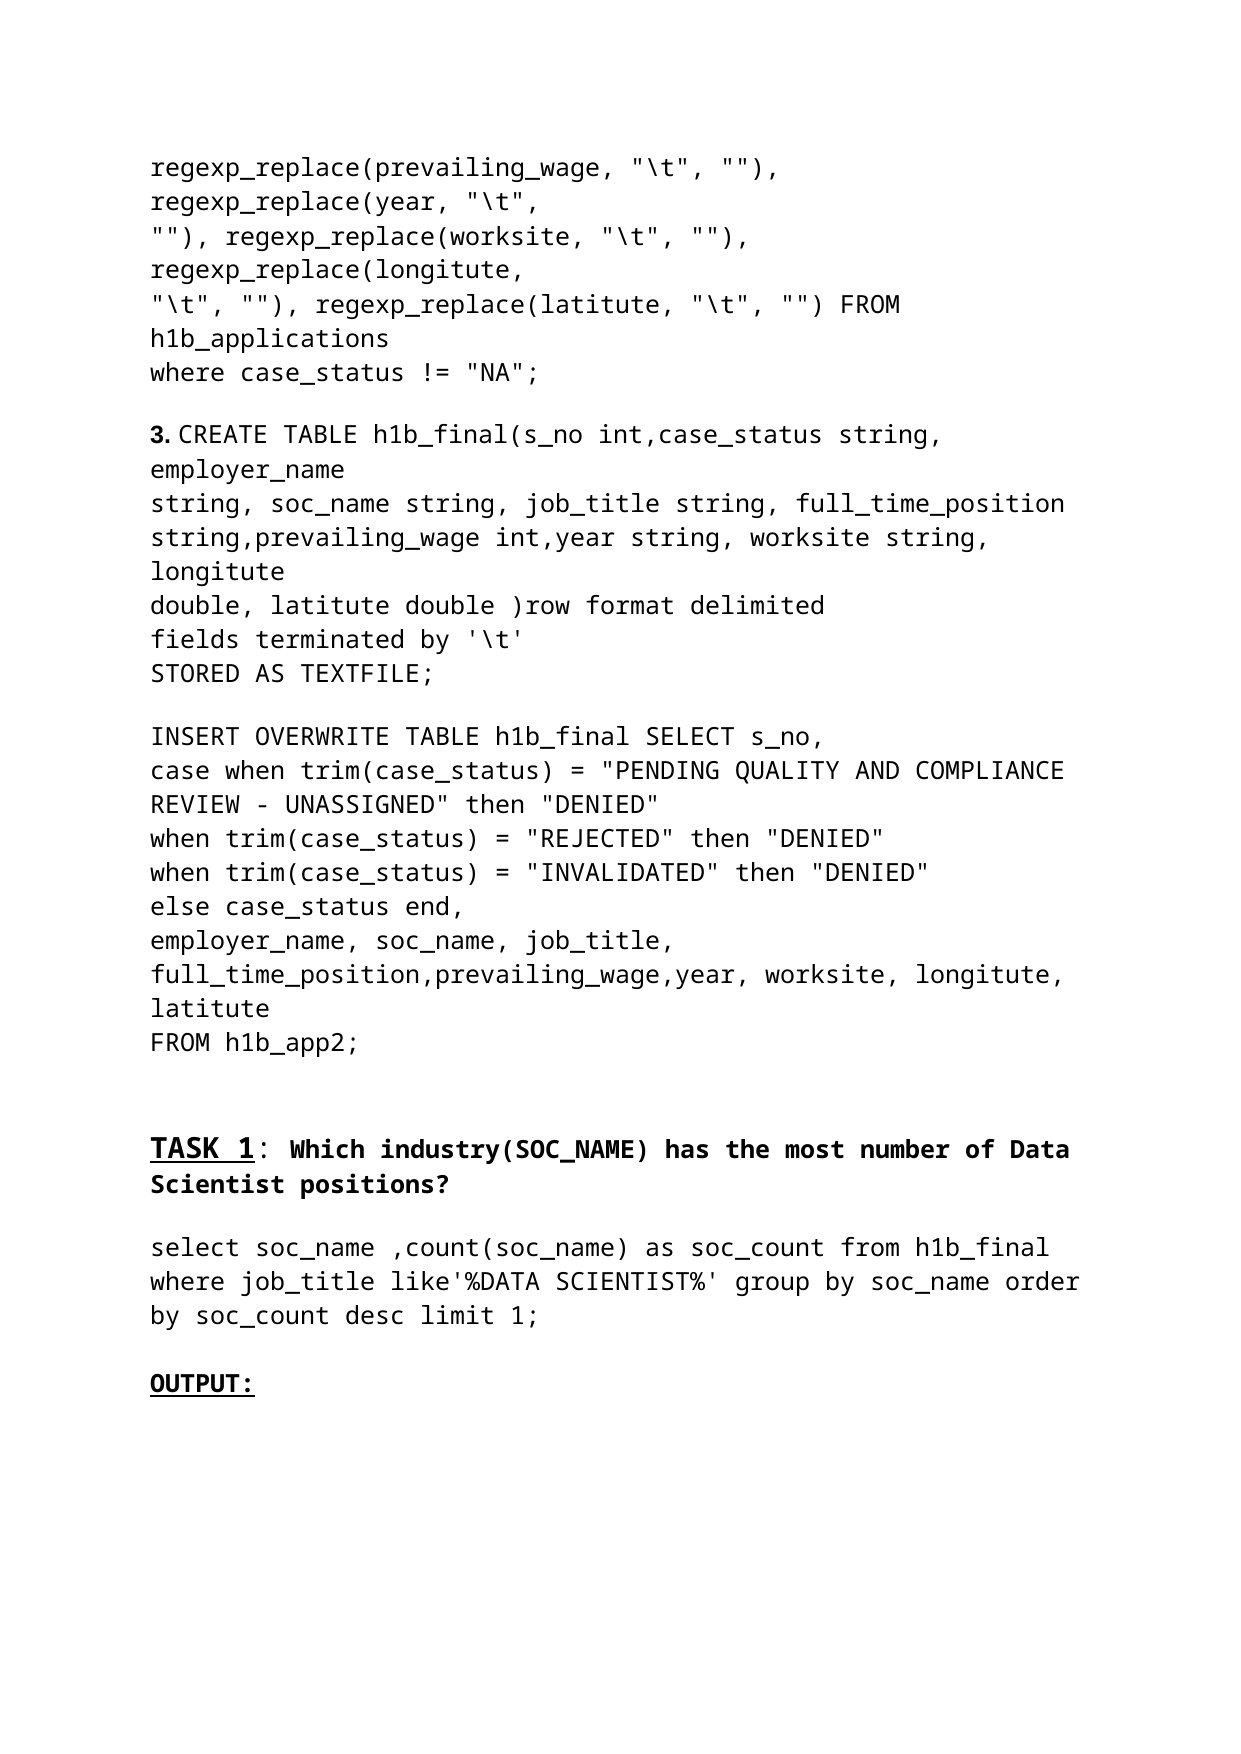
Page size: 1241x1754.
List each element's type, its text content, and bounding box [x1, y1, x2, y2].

text TASK 1: Which industry(SOC_NAME) has the most number of Data Scientist positions? [150, 1127, 1090, 1201]
text OUTPUT: [150, 1366, 1090, 1400]
text else case_status end, [150, 889, 1090, 923]
text fields terminated by '\t' [150, 622, 1090, 656]
text double, latitute double )row format delimited [150, 587, 1090, 622]
text 3. CREATE TABLE h1b_final(s_no int,case_status string, employer_name [150, 417, 1090, 485]
text when trim(case_status) = "INVALIDATED" then "DENIED" [150, 855, 1090, 889]
text when trim(case_status) = "REJECTED" then "DENIED" [150, 821, 1090, 855]
text case when trim(case_status) = "PENDING QUALITY AND COMPLIANCE REVIEW - UNASSIGNED" then "DENIED" [150, 752, 1090, 821]
text string,prevailing_wage int,year string, worksite string, longitute [150, 519, 1090, 587]
text INSERT OVERWRITE TABLE h1b_final SELECT s_no, [150, 718, 1090, 752]
text STORED AS TEXTFILE; [150, 656, 1090, 690]
text select soc_name ,count(soc_name) as soc_count from h1b_final where job_title like'%DATA SCIENTIST%' group by soc_name order by soc_count desc limit 1; [150, 1230, 1090, 1332]
text string, soc_name string, job_title string, full_time_position [150, 485, 1090, 519]
text where case_status != "NA"; [150, 354, 1090, 388]
text FROM h1b_app2; [150, 1025, 1090, 1059]
text "\t", ""), regexp_replace(latitute, "\t", "") FROM h1b_applications [150, 286, 1090, 354]
text full_time_position,prevailing_wage,year, worksite, longitute, latitute [150, 957, 1090, 1025]
text employer_name, soc_name, job_title, [150, 923, 1090, 957]
text regexp_replace(prevailing_wage, "\t", ""), regexp_replace(year, "\t", [150, 150, 1090, 218]
text ""), regexp_replace(worksite, "\t", ""), regexp_replace(longitute, [150, 218, 1090, 286]
